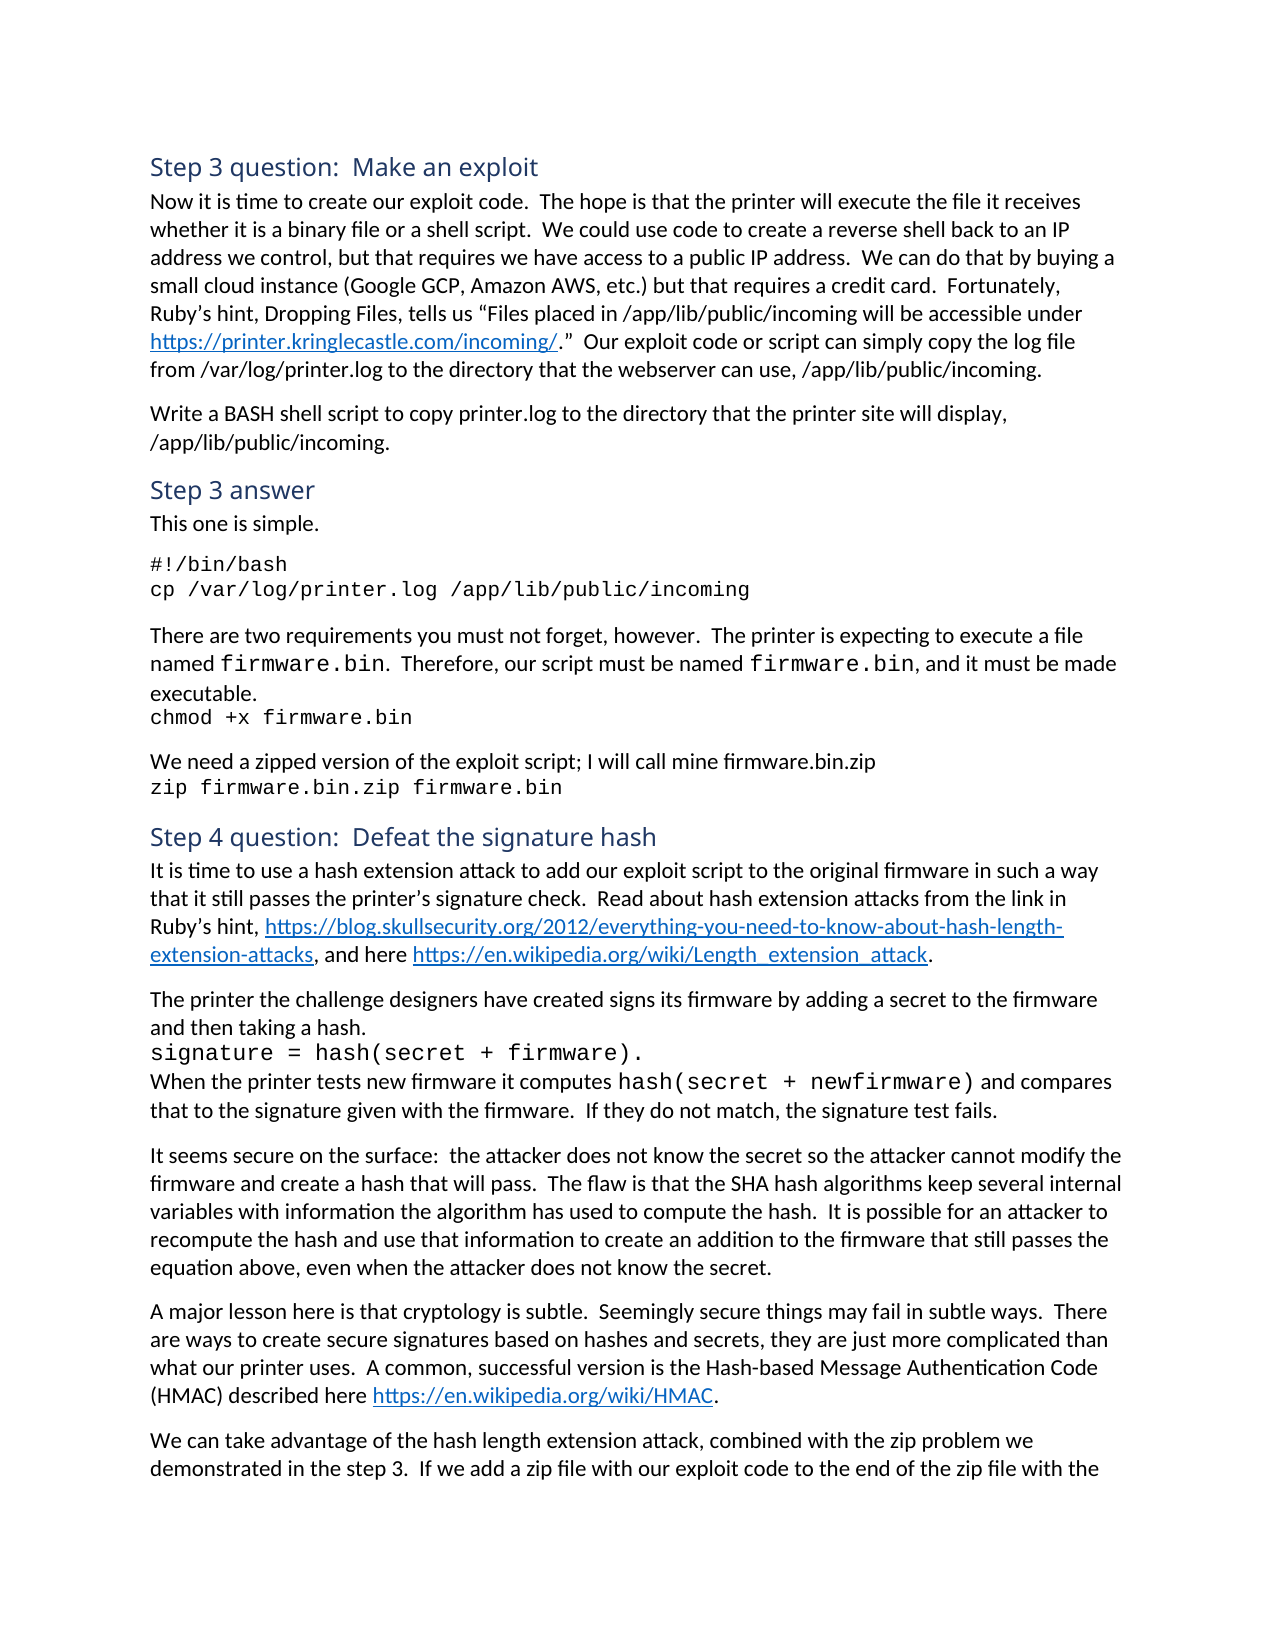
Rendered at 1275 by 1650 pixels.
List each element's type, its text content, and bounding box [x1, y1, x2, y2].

text Write a BASH shell script to copy printer.log to the directory that the printer site will display, /app/lib/public/incoming. [150, 399, 1125, 456]
text It is time to use a hash extension attack to add our exploit script to the original firmware in such a way that it still passes the printer’s signature check. Read about hash extension attacks from the link in Ruby’s hint, https://blog.skullsecurity.org/2012/everything-you-need-to-know-about-hash-length-extension-attacks, and here https://en.wikipedia.org/wiki/Length_extension_attack. [150, 856, 1125, 968]
subtitle Step 4 question: Defeat the signature hash [150, 819, 1125, 853]
subtitle Step 3 question: Make an exploit [150, 150, 1125, 184]
text This one is simple. [150, 509, 1125, 537]
subtitle We need a zipped version of the exploit script; I will call mine firmware.bin.zip [150, 747, 1125, 775]
text cp /var/log/printer.log /app/lib/public/incoming [150, 579, 1125, 603]
text zip firmware.bin.zip firmware.bin [150, 777, 1125, 801]
text A major lesson here is that cryptology is subtle. Seemingly secure things may fail in subtle ways. There are ways to create secure signatures based on hashes and secrets, they are just more complicated than what our printer uses. A common, successful version is the Hash-based Message Authentication Code (HMAC) described here https://en.wikipedia.org/wiki/HMAC. [150, 1297, 1125, 1409]
text There are two requirements you must not forget, however. The printer is expecting to execute a file named firmware.bin. Therefore, our script must be named firmware.bin, and it must be made executable. chmod +x firmware.bin [150, 621, 1125, 730]
text It seems secure on the surface: the attacker does not know the secret so the attacker cannot modify the firmware and create a hash that will pass. The flaw is that the SHA hash algorithms keep several internal variables with information the algorithm has used to compute the hash. It is possible for an attacker to recompute the hash and use that information to create an addition to the firmware that still passes the equation above, even when the attacker does not know the secret. [150, 1141, 1125, 1281]
text #!/bin/bash [150, 554, 1125, 577]
text Now it is time to create our exploit code. The hope is that the printer will execute the file it receives whether it is a binary file or a shell script. We could use code to create a reverse shell back to an IP address we control, but that requires we have access to a public IP address. We can do that by buying a small cloud instance (Google GCP, Amazon AWS, etc.) but that requires a credit card. Fortunately, Ruby’s hint, Dropping Files, tells us “Files placed in /app/lib/public/incoming will be accessible under https://printer.kringlecastle.com/incoming/.” Our exploit code or script can simply copy the log file from /var/log/printer.log to the directory that the webserver can use, /app/lib/public/incoming. [150, 187, 1125, 383]
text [150, 1426, 1125, 1482]
subtitle Step 3 answer [150, 472, 1125, 506]
text The printer the challenge designers have created signs its firmware by adding a secret to the firmware and then taking a hash. signature = hash(secret + firmware). When the printer tests new firmware it computes hash(secret + newfirmware) and compares that to the signature given with the firmware. If they do not match, the signature test fails. [150, 985, 1125, 1124]
